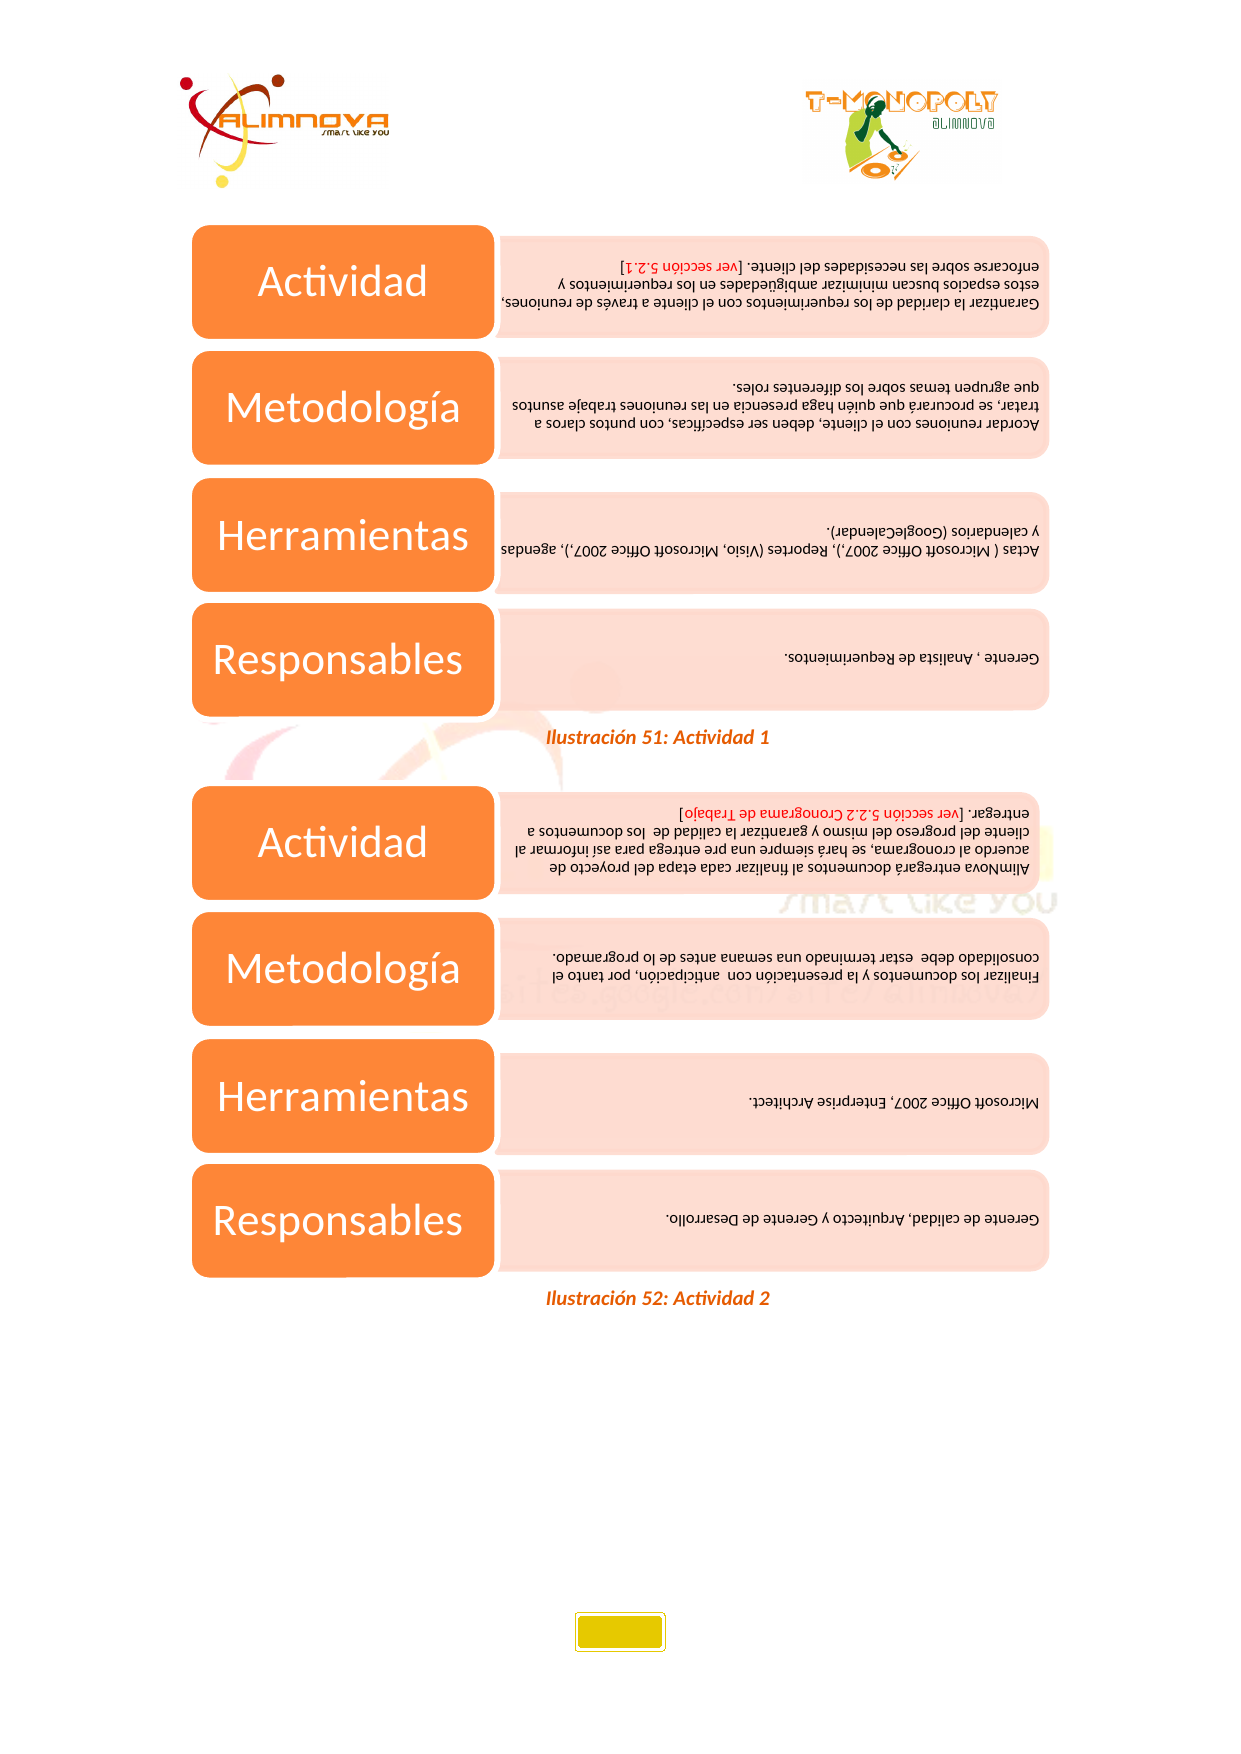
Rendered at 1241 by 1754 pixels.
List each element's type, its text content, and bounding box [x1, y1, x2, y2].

picture [177, 73, 389, 189]
picture [802, 79, 1002, 184]
